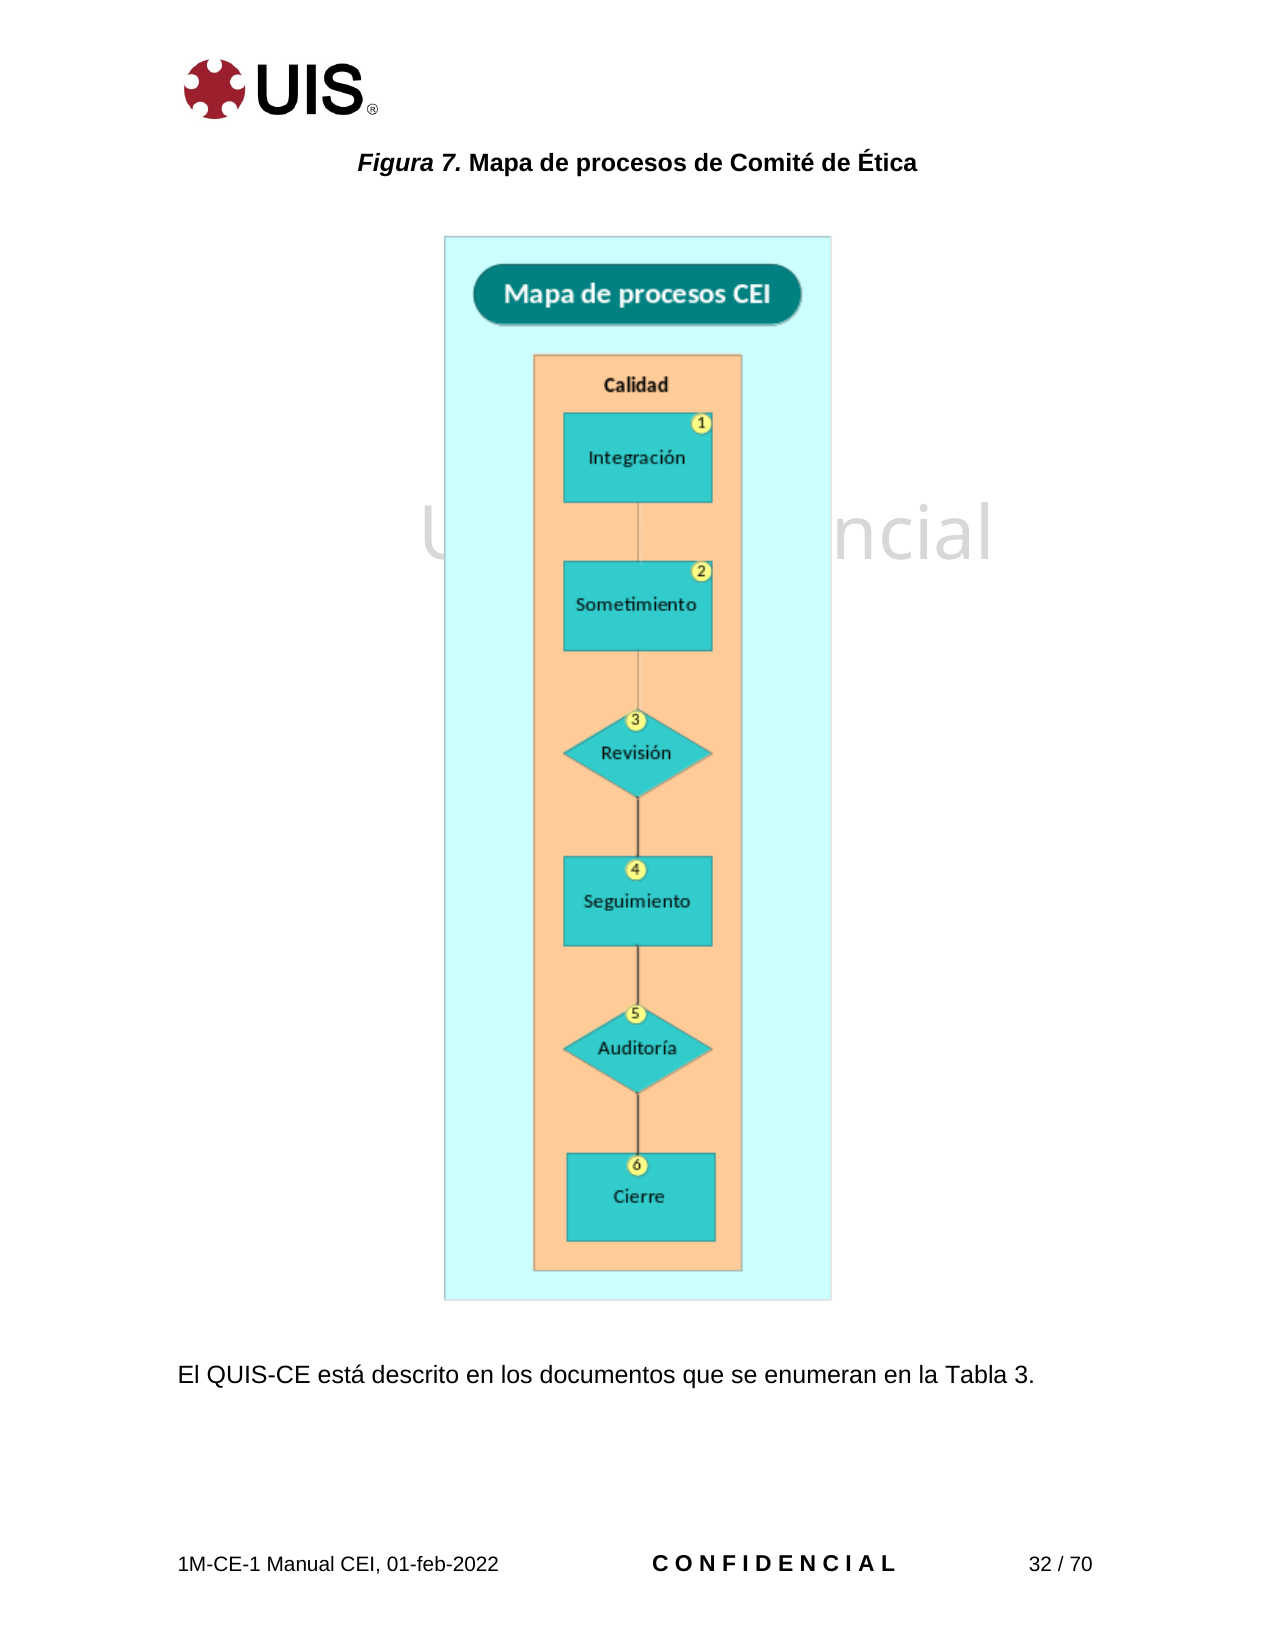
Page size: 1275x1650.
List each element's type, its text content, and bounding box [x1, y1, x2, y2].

text Figura 7. Mapa de procesos de Comité de Ética [177, 148, 1098, 176]
picture [182, 57, 380, 121]
text El QUIS-CE está descrito en los documentos que se enumeran en la Tabla 3. [177, 1360, 1098, 1389]
